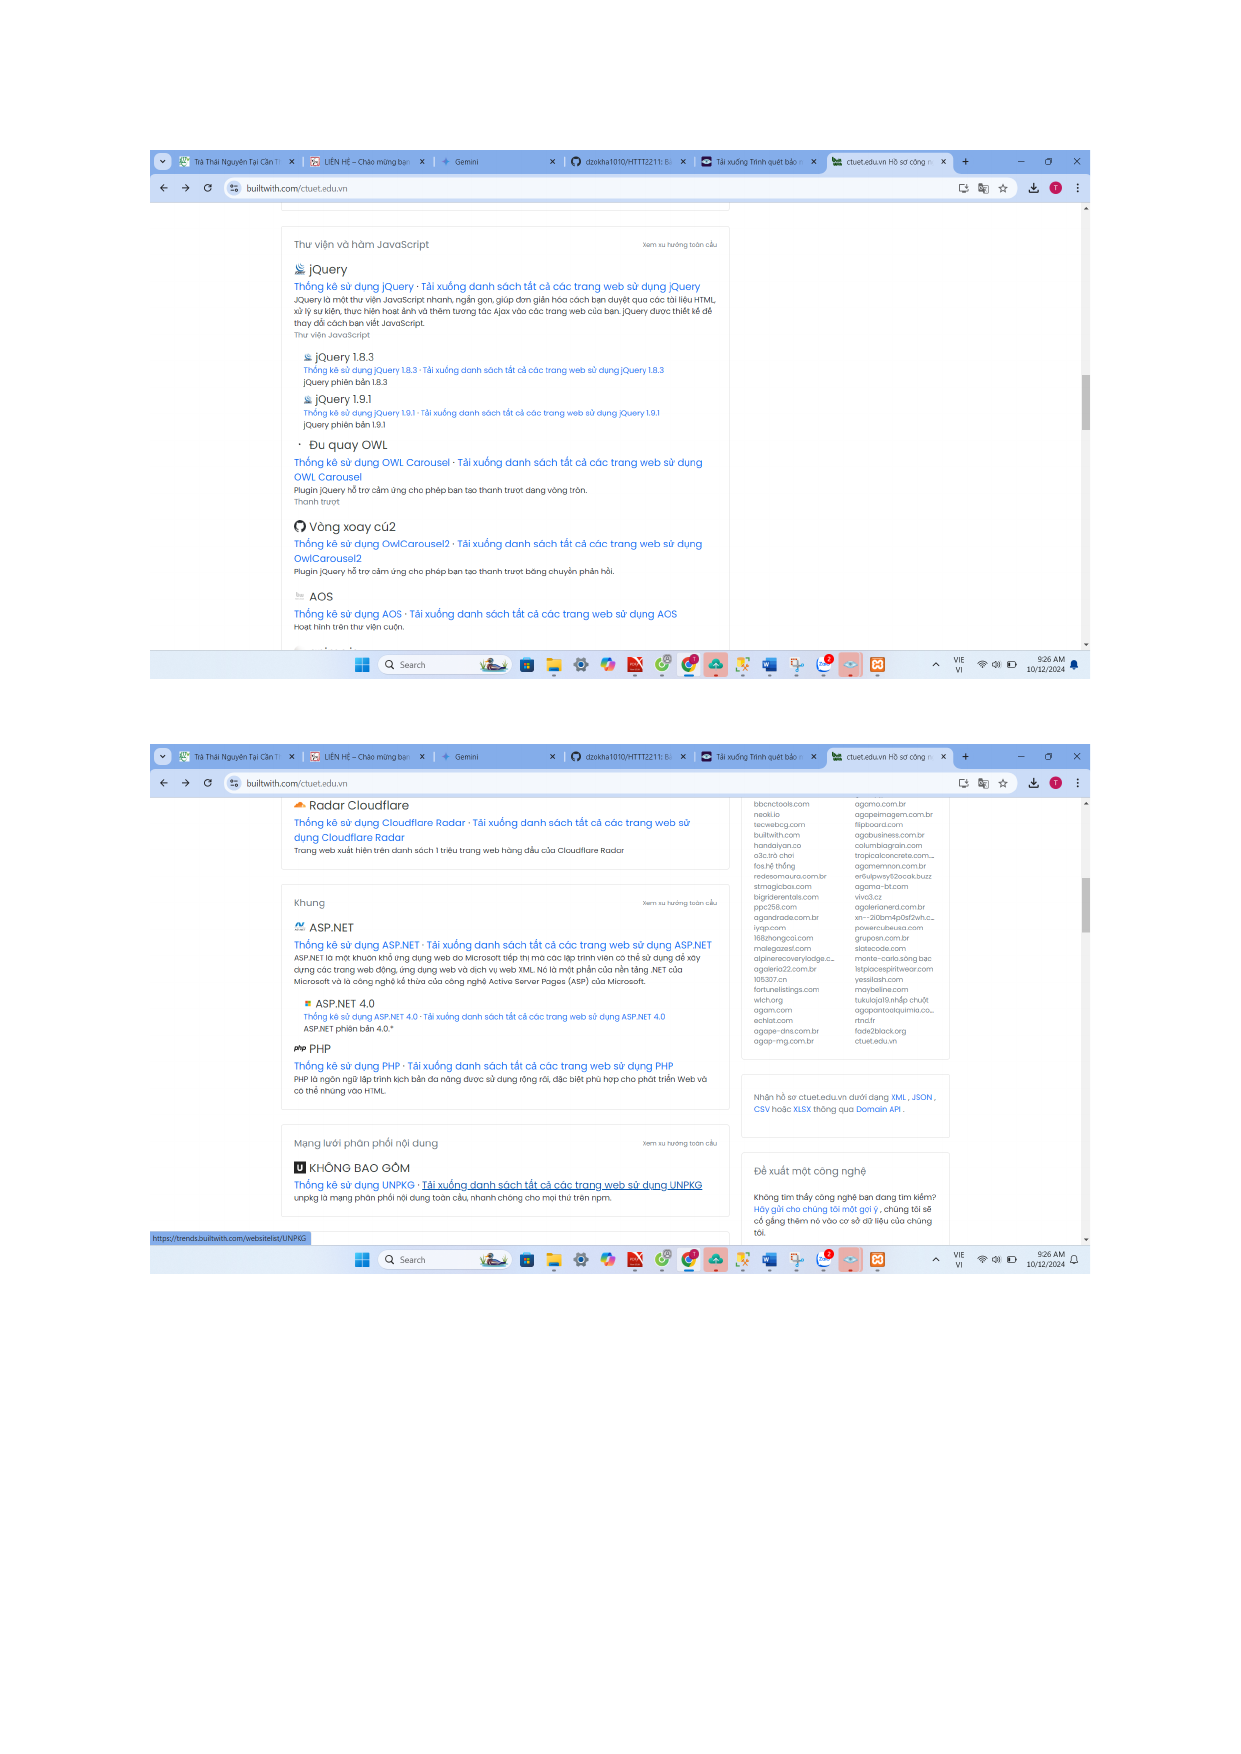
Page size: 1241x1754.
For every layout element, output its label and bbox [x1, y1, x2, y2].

picture [150, 150, 1091, 679]
picture [150, 744, 1091, 1274]
